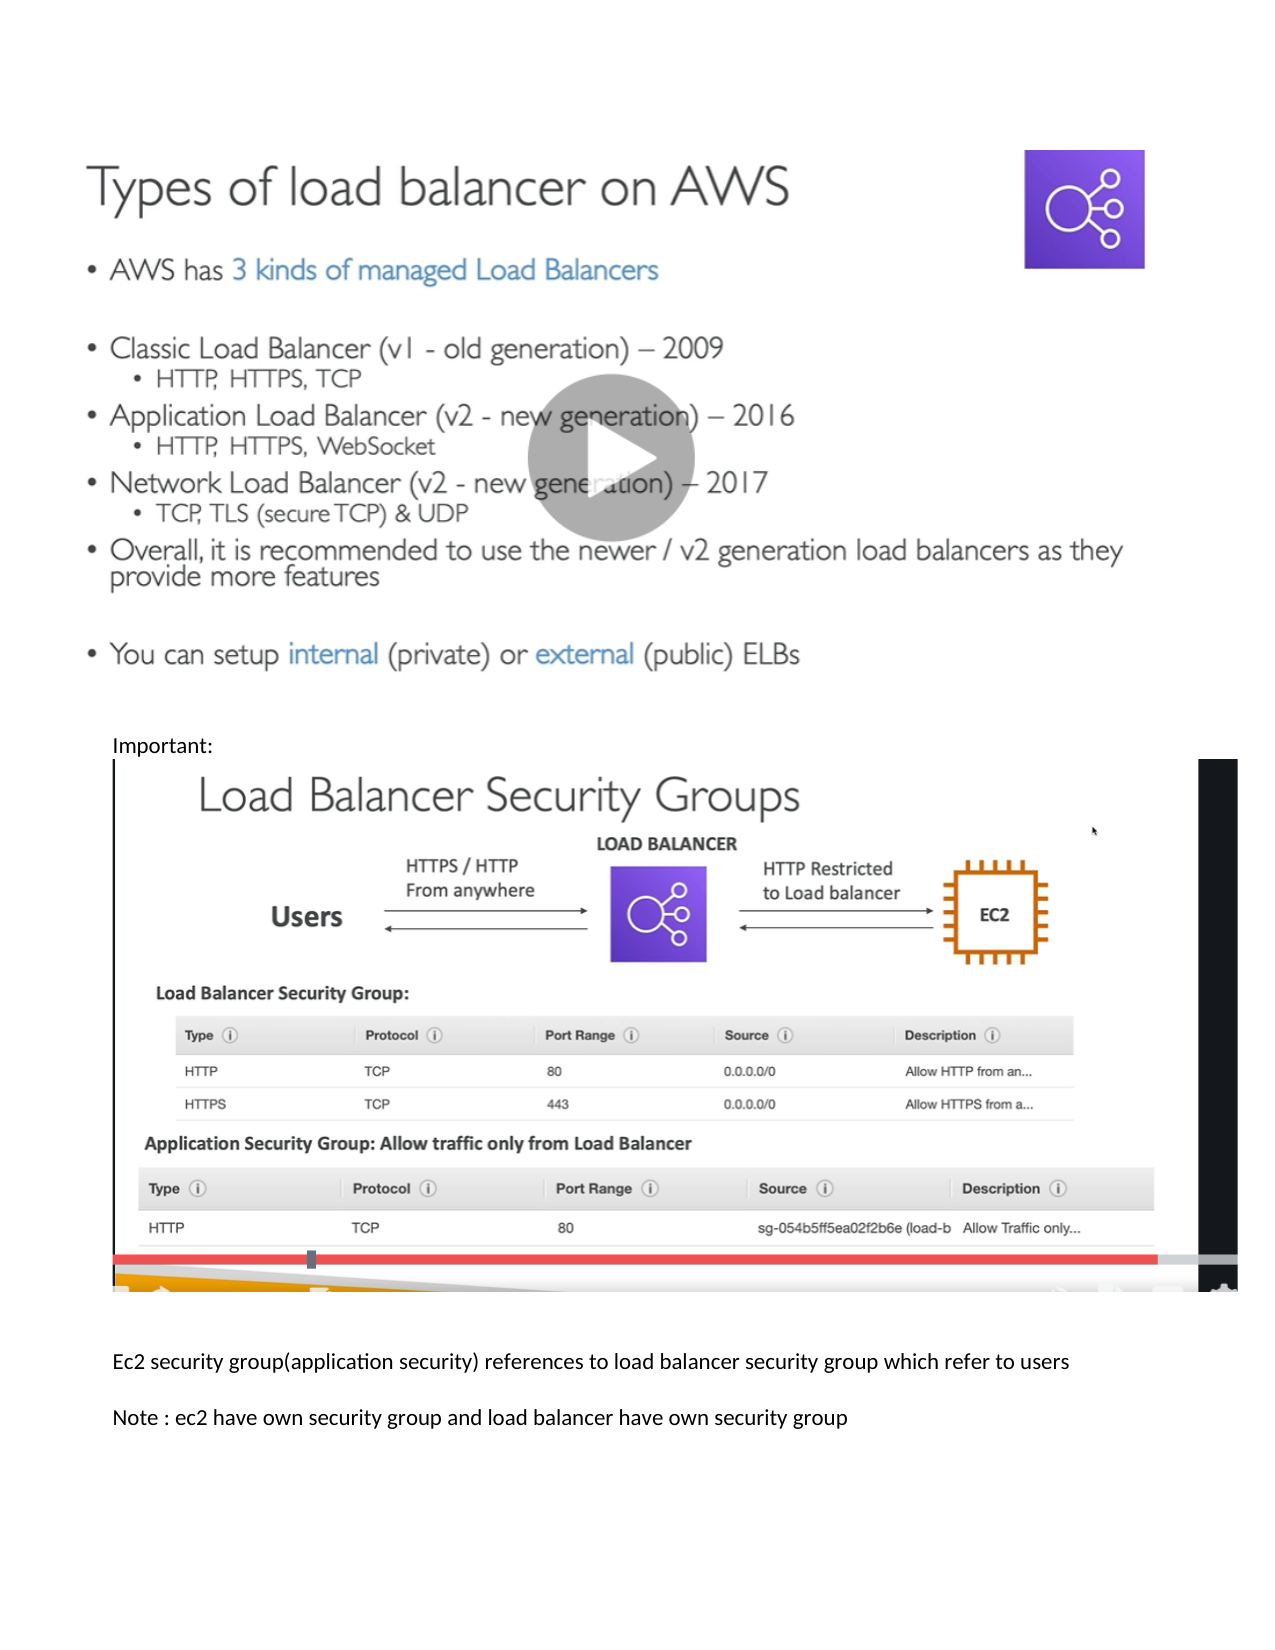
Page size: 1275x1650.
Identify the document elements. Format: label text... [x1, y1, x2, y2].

text Note : ec2 have own security group and load balancer have own security group [112, 1403, 1125, 1432]
text Ec2 security group(application security) references to load balancer security group which refer to users [112, 1347, 1125, 1376]
picture [56, 150, 1182, 704]
text Important: [112, 731, 1125, 759]
picture [112, 759, 1238, 1292]
